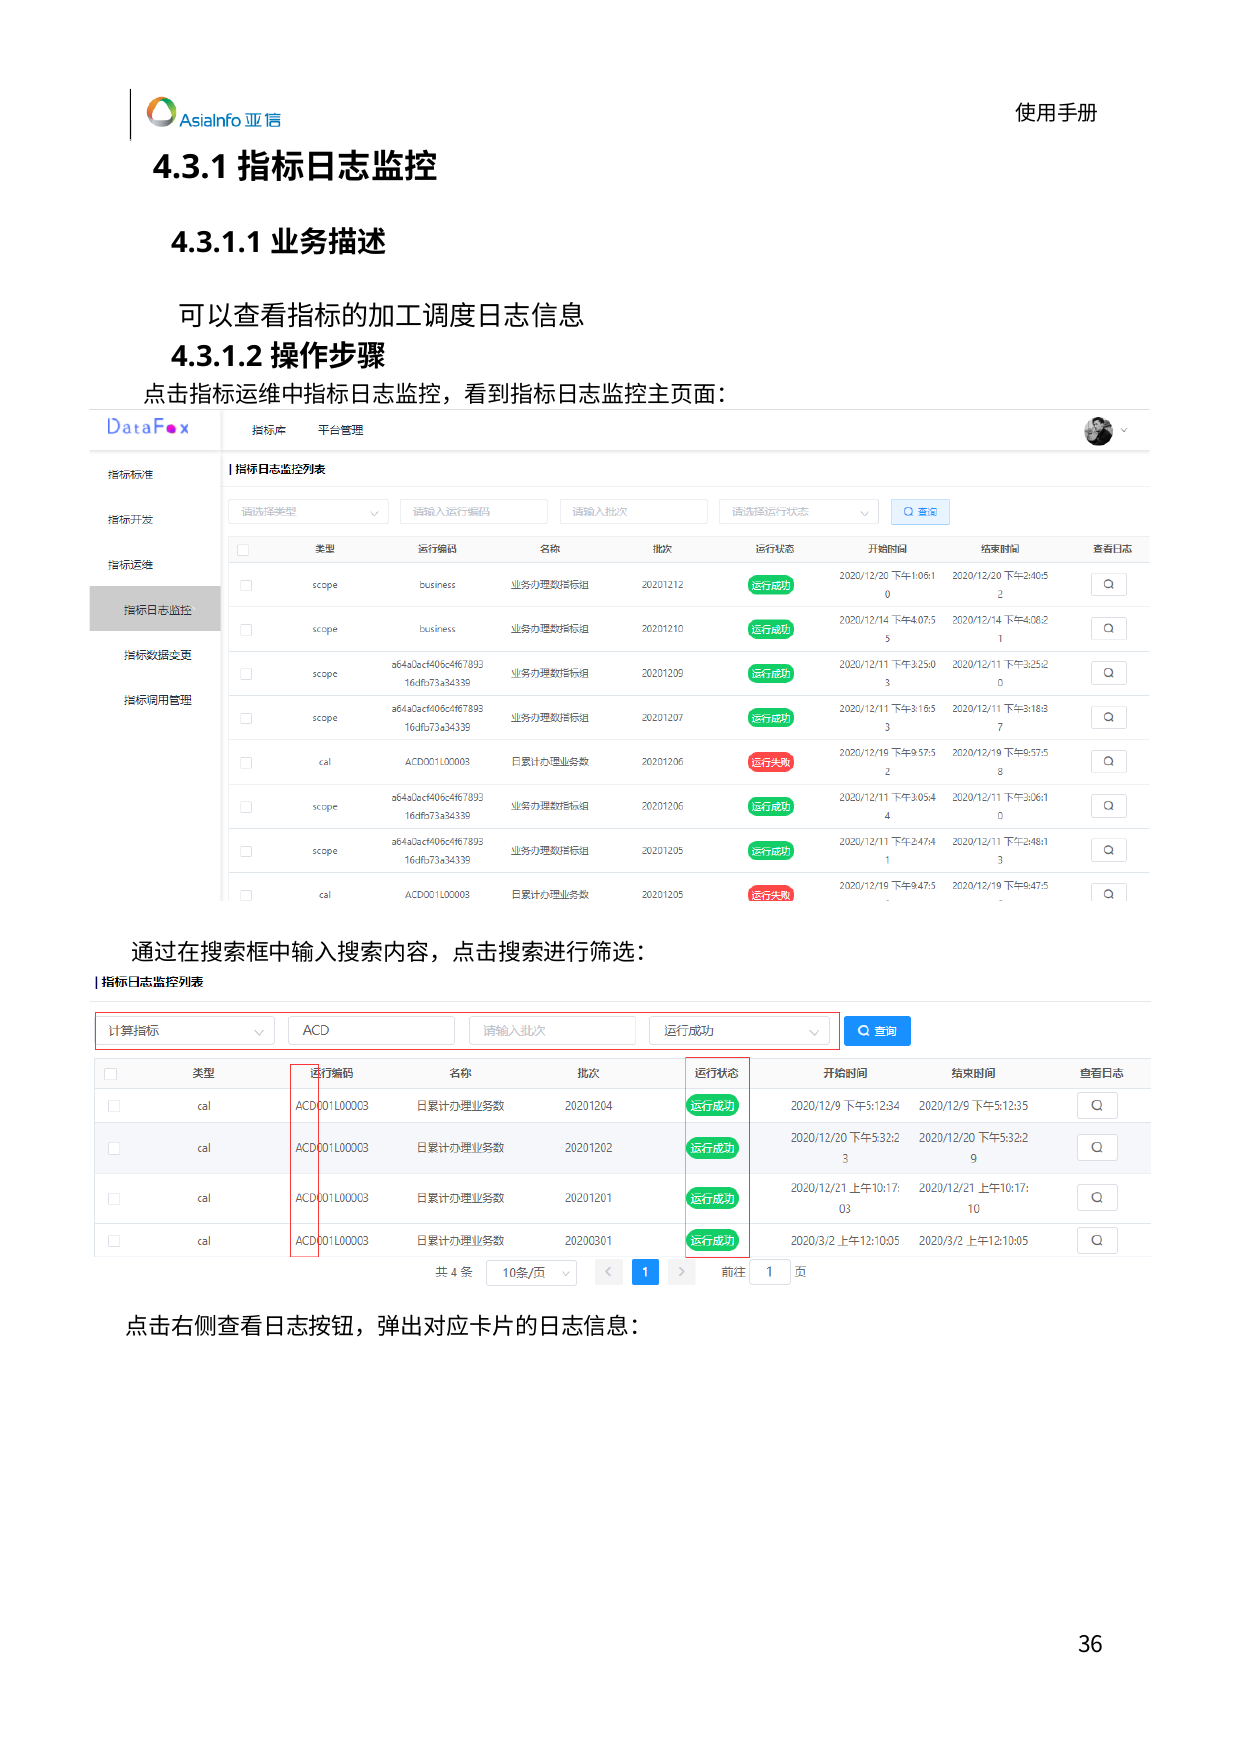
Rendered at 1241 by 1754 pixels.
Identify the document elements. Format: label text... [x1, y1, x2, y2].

text 点击指标运维中指标日志监控，看到指标日志监控主页面： [89, 375, 1151, 409]
picture [89, 408, 1150, 901]
subtitle 4.3.1.1 业务描述 [142, 219, 1151, 261]
subtitle 4.3.1.2 操作步骤 [142, 333, 1151, 375]
picture [89, 966, 1151, 1308]
text 通过在搜索框中输入搜索内容，点击搜索进行筛选： [89, 933, 1151, 966]
text 点击右侧查看日志按钮，弹出对应卡片的日志信息： [89, 1308, 1151, 1341]
picture [146, 96, 281, 127]
subtitle 4.3.1 指标日志监控 [153, 139, 1151, 188]
text 可以查看指标的加工调度日志信息 [89, 294, 1151, 333]
